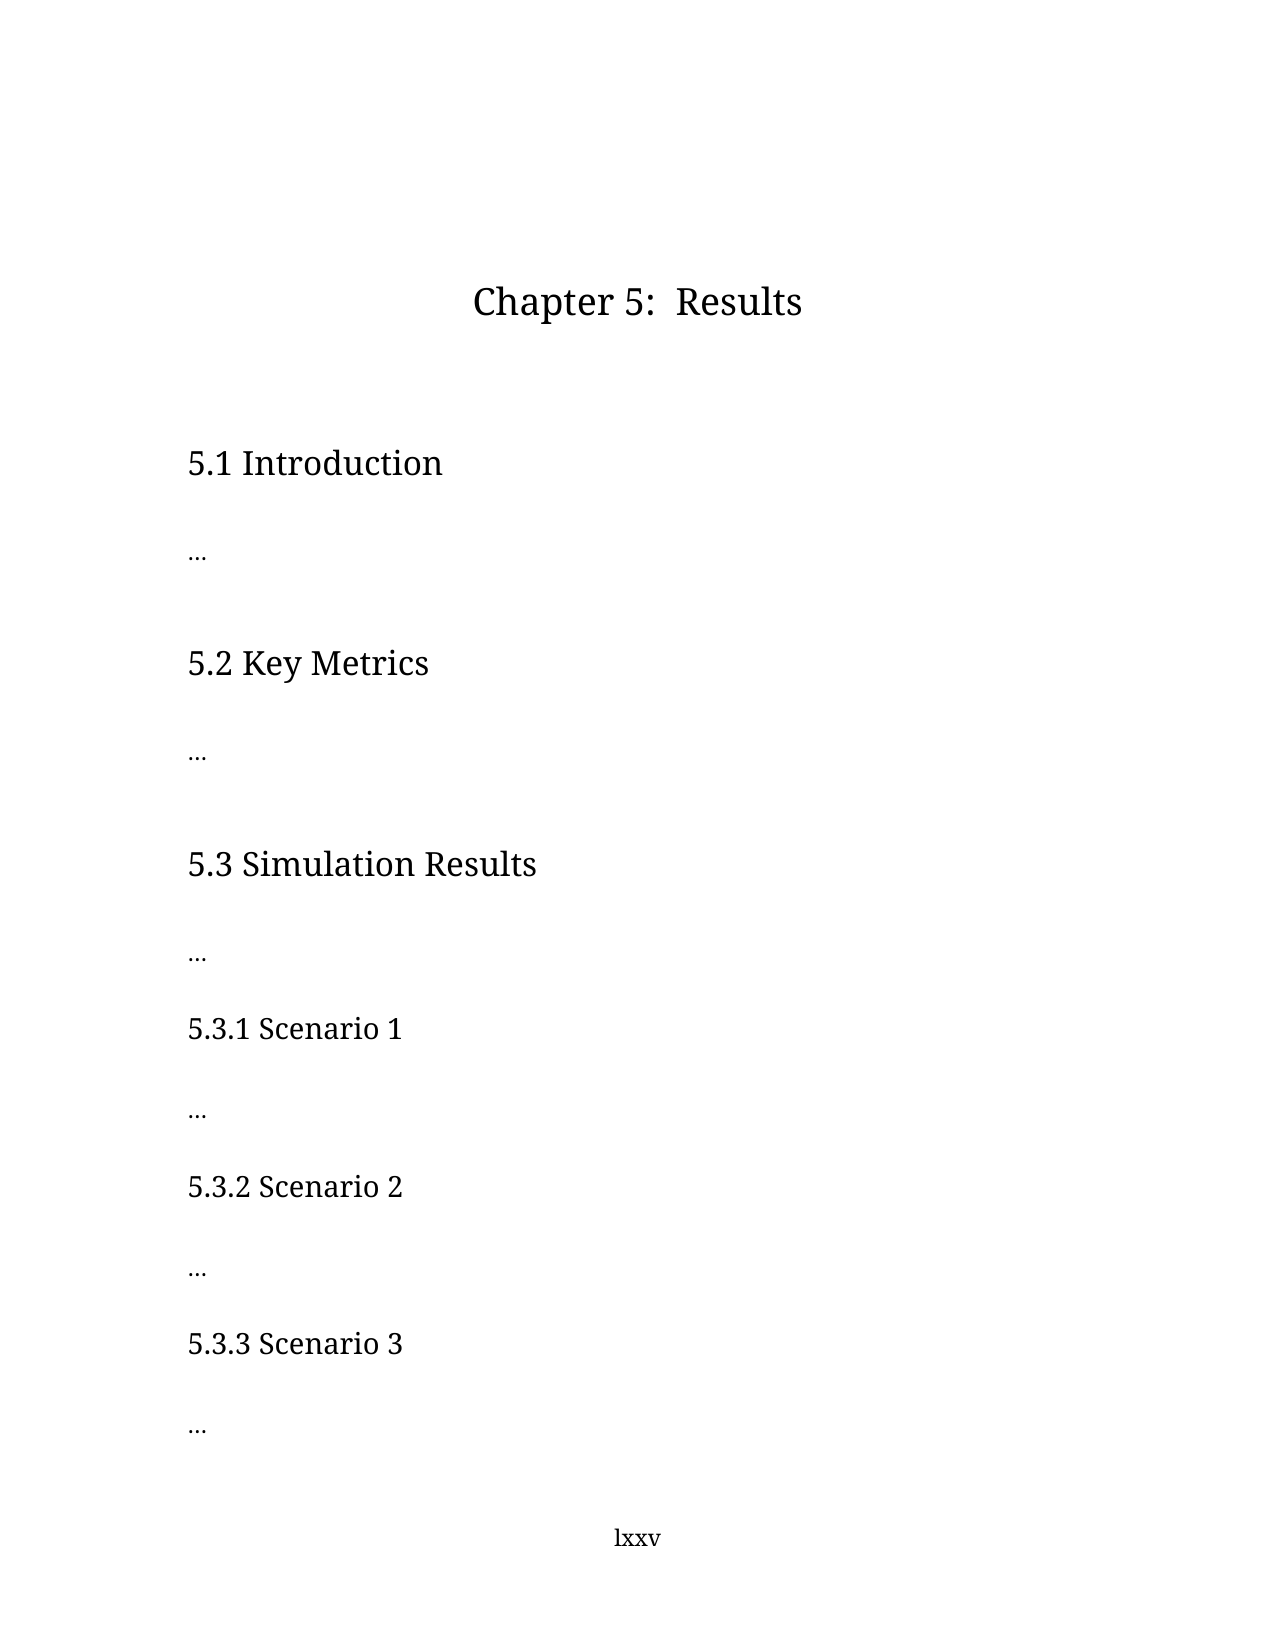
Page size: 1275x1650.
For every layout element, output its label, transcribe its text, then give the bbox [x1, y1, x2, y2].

subtitle Scenario 1 [187, 1008, 1087, 1048]
subtitle Introduction [187, 439, 1087, 485]
text … [187, 736, 1087, 767]
text … [187, 1409, 1087, 1441]
text … [187, 1094, 1087, 1126]
subtitle Results [187, 275, 1087, 326]
subtitle Scenario 3 [187, 1323, 1087, 1363]
subtitle Simulation Results [187, 841, 1087, 886]
text … [187, 1252, 1087, 1283]
text … [187, 937, 1087, 968]
subtitle Key Metrics [187, 640, 1087, 686]
text … [187, 535, 1087, 567]
subtitle Scenario 2 [187, 1166, 1087, 1206]
